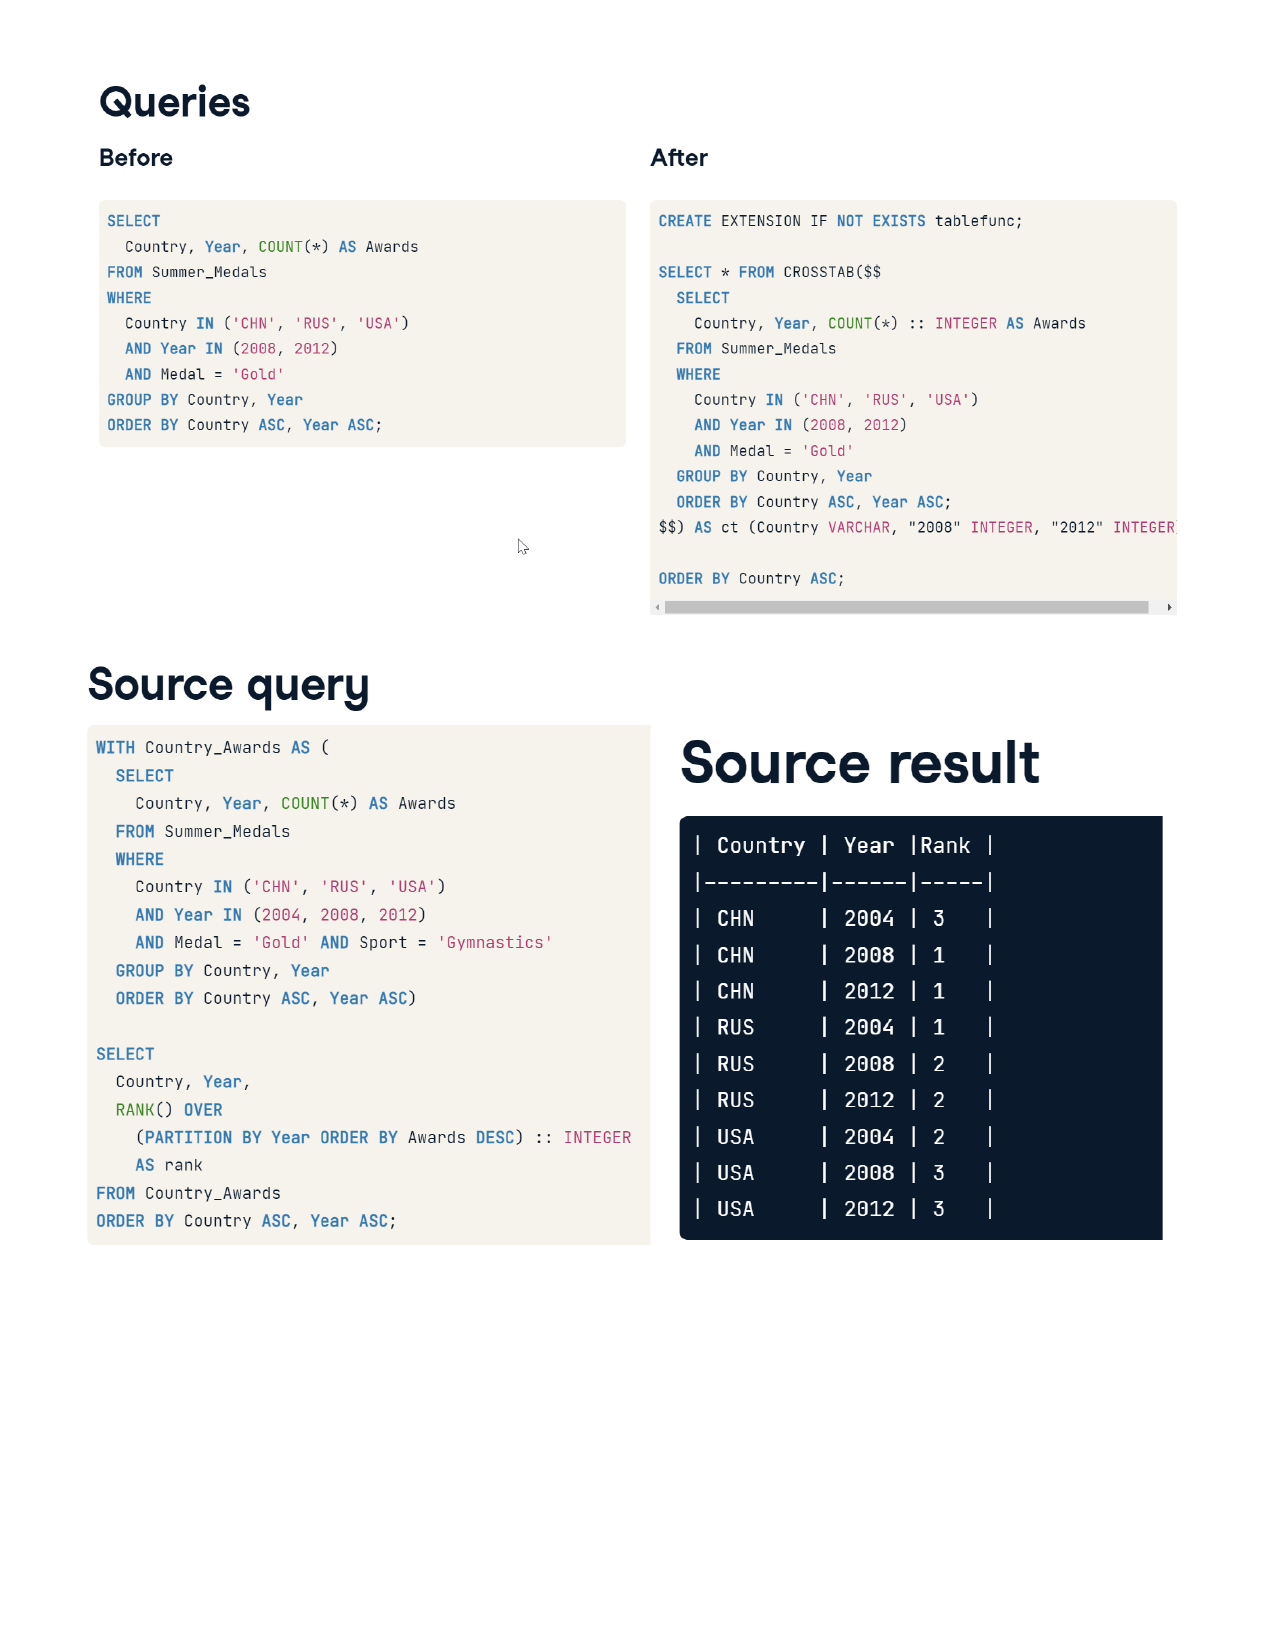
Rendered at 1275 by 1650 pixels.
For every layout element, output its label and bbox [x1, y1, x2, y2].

picture [75, 75, 1200, 623]
picture [75, 651, 1163, 1251]
